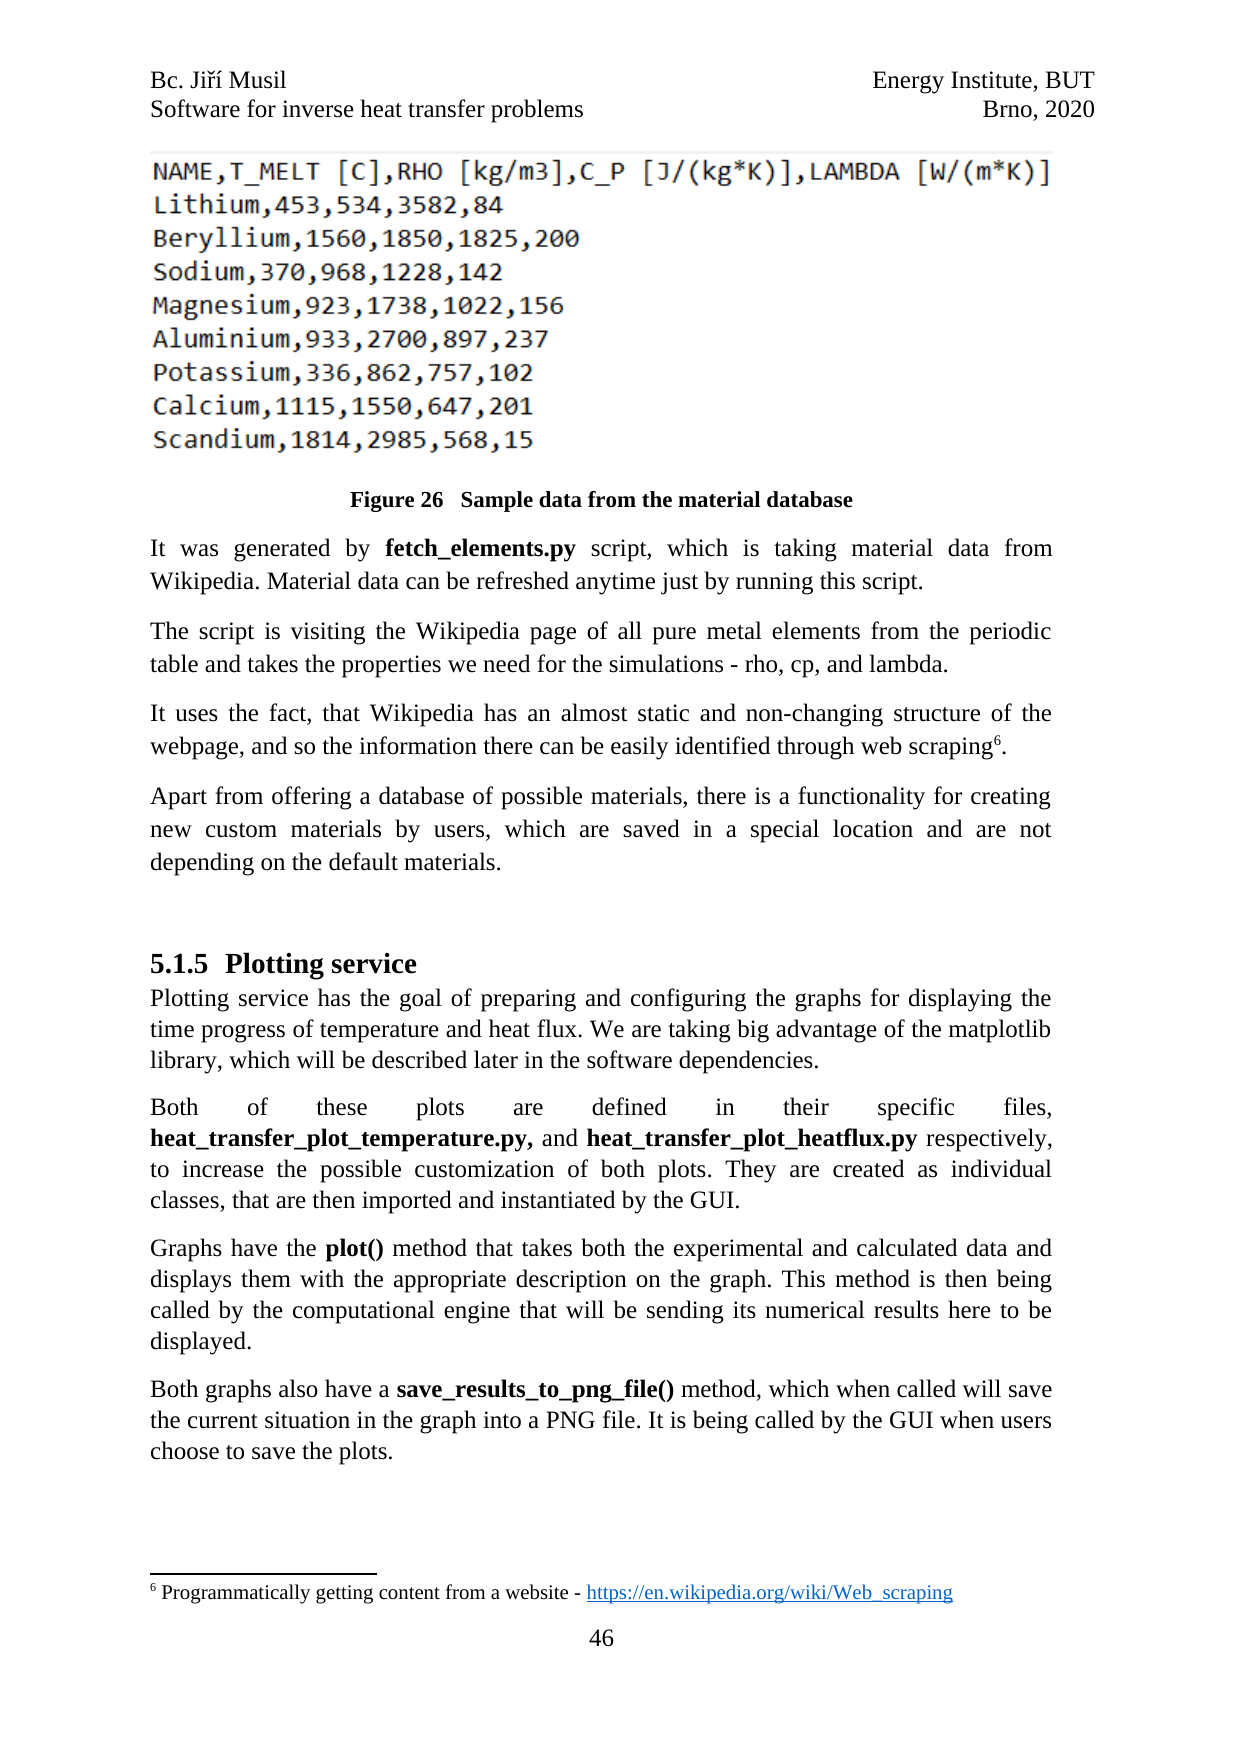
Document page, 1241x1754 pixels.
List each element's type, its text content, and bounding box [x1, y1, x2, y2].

text It was generated by fetch_elements.py script, which is taking material data from Wikipedia. Material data can be refreshed anytime just by running this script. [150, 533, 1053, 595]
text It uses the fact, that Wikipedia has an almost static and non-changing structure of the webpage, and so the information there can be easily identified through web scraping. [150, 698, 1053, 760]
text The script is visiting the Wikipedia page of all pure metal elements from the periodic table and takes the properties we need for the simulations - rho, cp, and lambda. [150, 616, 1053, 677]
text Both of these plots are defined in their specific files, heat_transfer_plot_temperature.py, and heat_transfer_plot_heatflux.py respectively, to increase the possible customization of both plots. They are created as individual classes, that are then imported and instantiated by the GUI. [150, 1092, 1053, 1214]
picture [150, 151, 1053, 465]
text Figure 26 Sample data from the material database [150, 486, 1053, 512]
text Apart from offering a database of possible materials, there is a functionality for creating new custom materials by users, which are saved in a special location and are not depending on the default materials. [150, 781, 1053, 876]
text Graphs have the plot() method that takes both the experimental and calculated data and displays them with the appropriate description on the graph. This method is then being called by the computational engine that will be sending its numerical results here to be displayed. [150, 1233, 1053, 1355]
text Both graphs also have a save_results_to_png_file() method, which when called will save the current situation in the graph into a PNG file. It is being called by the GUI when users choose to save the plots. [150, 1374, 1053, 1465]
subtitle Plotting service [150, 947, 1053, 980]
text Plotting service has the goal of preparing and configuring the graphs for displaying the time progress of temperature and heat flux. We are taking big advantage of the matplotlib library, which will be described later in the software dependencies. [150, 983, 1053, 1073]
